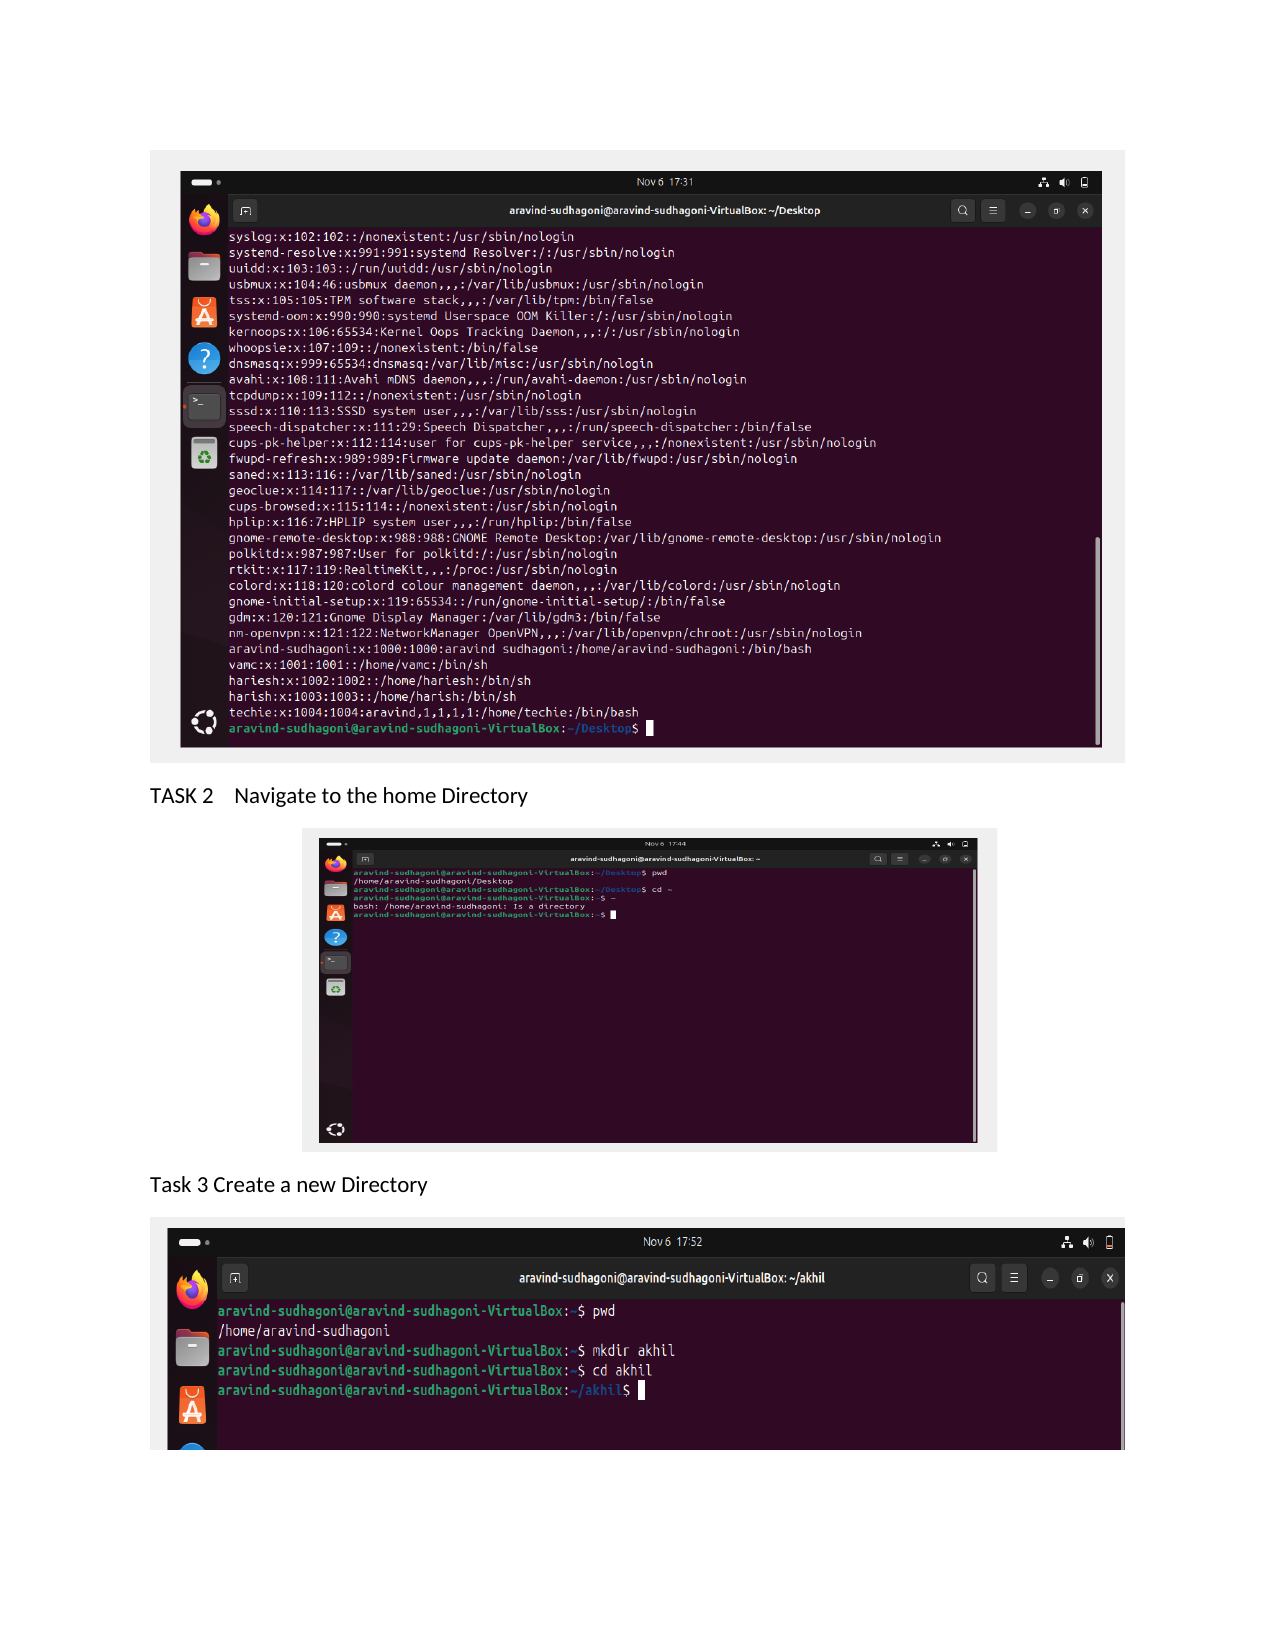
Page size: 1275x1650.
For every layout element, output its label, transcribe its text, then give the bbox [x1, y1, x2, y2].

picture [150, 150, 1125, 763]
picture [150, 1217, 1125, 1450]
text TASK 2 Navigate to the home Directory [150, 781, 1125, 809]
picture [302, 828, 998, 1152]
text Task 3 Create a new Directory [150, 1171, 1125, 1198]
